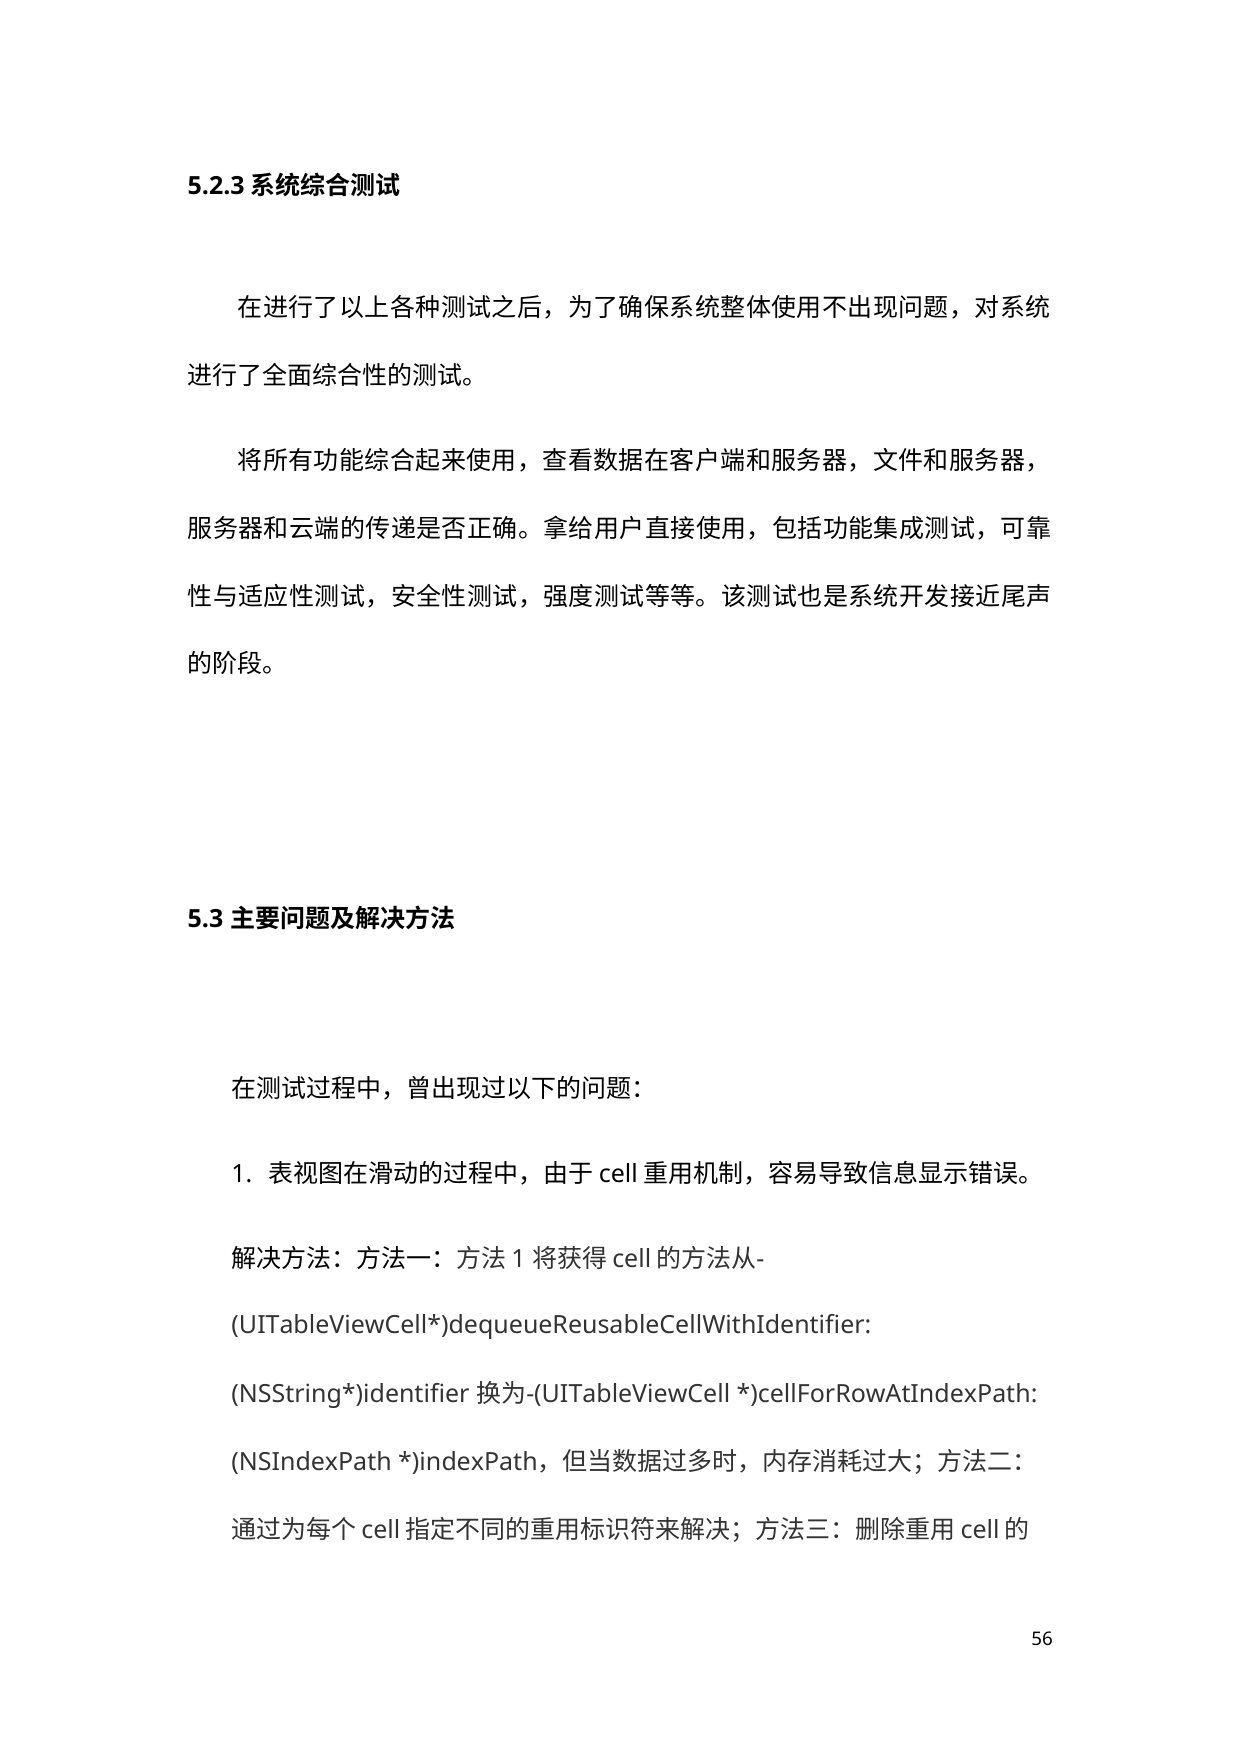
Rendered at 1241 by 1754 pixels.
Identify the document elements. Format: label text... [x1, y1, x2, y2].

subtitle 5.2.3系统综合测试 [187, 150, 1053, 218]
text 将所有功能综合起来使用，查看数据在客户端和服务器，文件和服务器，服务器和云端的传递是否正确。拿给用户直接使用，包括功能集成测试，可靠性与适应性测试，安全性测试，强度测试等等。该测试也是系统开发接近尾声的阶段。 [187, 424, 1053, 696]
text 在测试过程中，曾出现过以下的问题： [187, 1052, 1053, 1120]
list 表视图在滑动的过程中，由于cell重用机制，容易导致信息显示错误。 [231, 1137, 1053, 1205]
text 5.3 主要问题及解决方法 [187, 883, 1053, 951]
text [231, 1222, 1053, 1562]
text 在进行了以上各种测试之后，为了确保系统整体使用不出现问题，对系统进行了全面综合性的测试。 [187, 271, 1053, 407]
